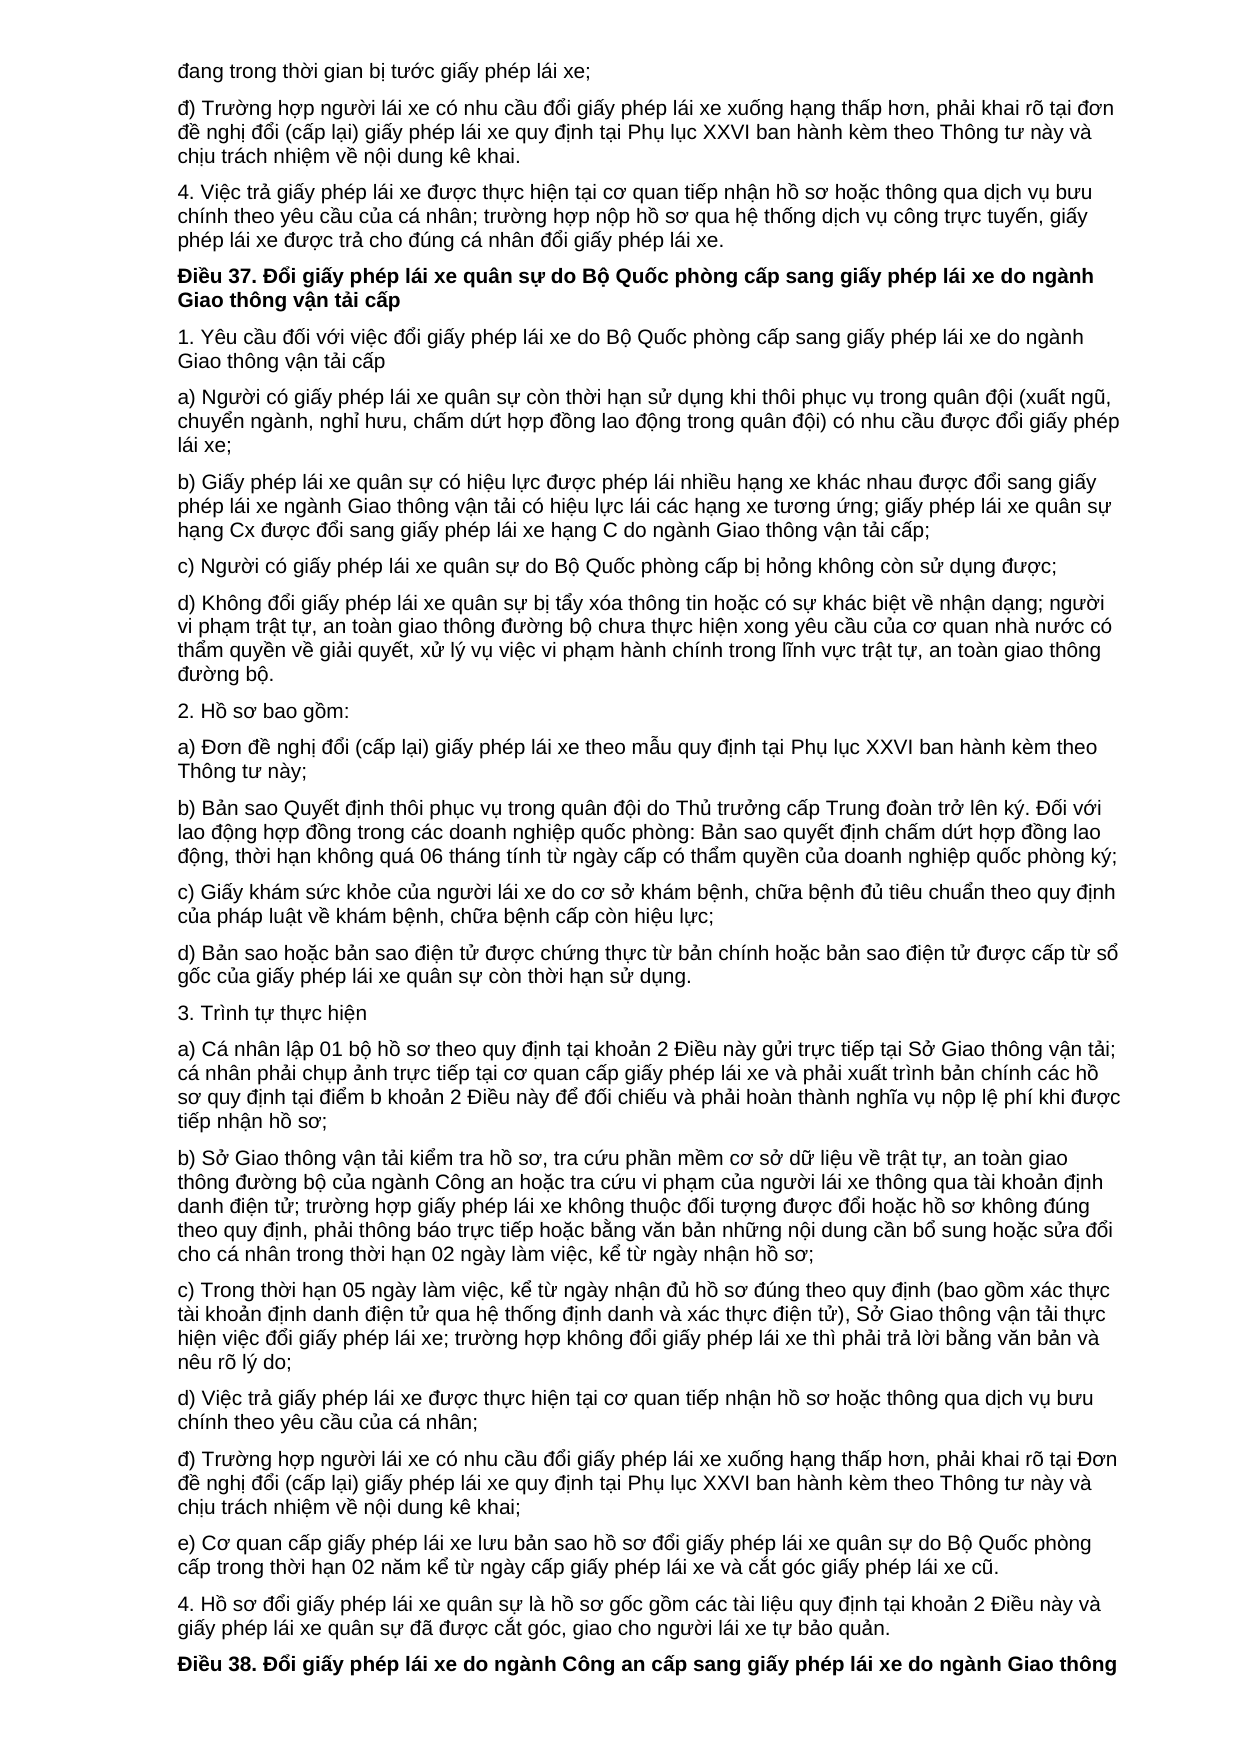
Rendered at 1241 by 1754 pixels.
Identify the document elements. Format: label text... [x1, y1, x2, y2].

text đ) Trường hợp người lái xe có nhu cầu đổi giấy phép lái xe xuống hạng thấp hơn, phải khai rõ tại đơn đề nghị đổi (cấp lại) giấy phép lái xe quy định tại Phụ lục XXVI ban hành kèm theo Thông tư này và chịu trách nhiệm về nội dung kê khai. [177, 96, 1122, 167]
text c) Trong thời hạn 05 ngày làm việc, kể từ ngày nhận đủ hồ sơ đúng theo quy định (bao gồm xác thực tài khoản định danh điện tử qua hệ thống định danh và xác thực điện tử), Sở Giao thông vận tải thực hiện việc đổi giấy phép lái xe; trường hợp không đổi giấy phép lái xe thì phải trả lời bằng văn bản và nêu rõ lý do; [177, 1278, 1122, 1374]
text 4. Việc trả giấy phép lái xe được thực hiện tại cơ quan tiếp nhận hồ sơ hoặc thông qua dịch vụ bưu chính theo yêu cầu của cá nhân; trường hợp nộp hồ sơ qua hệ thống dịch vụ công trực tuyến, giấy phép lái xe được trả cho đúng cá nhân đổi giấy phép lái xe. [177, 180, 1122, 252]
text Điều 37. Đổi giấy phép lái xe quân sự do Bộ Quốc phòng cấp sang giấy phép lái xe do ngành Giao thông vận tải cấp [177, 264, 1122, 312]
text 3. Trình tự thực hiện [177, 1001, 1122, 1025]
text 2. Hồ sơ bao gồm: [177, 699, 1122, 723]
text d) Không đổi giấy phép lái xe quân sự bị tẩy xóa thông tin hoặc có sự khác biệt về nhận dạng; người vi phạm trật tự, an toàn giao thông đường bộ chưa thực hiện xong yêu cầu của cơ quan nhà nước có thẩm quyền về giải quyết, xử lý vụ việc vi phạm hành chính trong lĩnh vực trật tự, an toàn giao thông đường bộ. [177, 590, 1122, 686]
text b) Giấy phép lái xe quân sự có hiệu lực được phép lái nhiều hạng xe khác nhau được đổi sang giấy phép lái xe ngành Giao thông vận tải có hiệu lực lái các hạng xe tương ứng; giấy phép lái xe quân sự hạng Cx được đổi sang giấy phép lái xe hạng C do ngành Giao thông vận tải cấp; [177, 469, 1122, 541]
text a) Người có giấy phép lái xe quân sự còn thời hạn sử dụng khi thôi phục vụ trong quân đội (xuất ngũ, chuyển ngành, nghỉ hưu, chấm dứt hợp đồng lao động trong quân đội) có nhu cầu được đổi giấy phép lái xe; [177, 385, 1122, 457]
text 1. Yêu cầu đối với việc đổi giấy phép lái xe do Bộ Quốc phòng cấp sang giấy phép lái xe do ngành Giao thông vận tải cấp [177, 325, 1122, 373]
text b) Sở Giao thông vận tải kiểm tra hồ sơ, tra cứu phần mềm cơ sở dữ liệu về trật tự, an toàn giao thông đường bộ của ngành Công an hoặc tra cứu vi phạm của người lái xe thông qua tài khoản định danh điện tử; trường hợp giấy phép lái xe không thuộc đối tượng được đổi hoặc hồ sơ không đúng theo quy định, phải thông báo trực tiếp hoặc bằng văn bản những nội dung cần bổ sung hoặc sửa đổi cho cá nhân trong thời hạn 02 ngày làm việc, kể từ ngày nhận hồ sơ; [177, 1146, 1122, 1265]
text a) Đơn đề nghị đổi (cấp lại) giấy phép lái xe theo mẫu quy định tại Phụ lục XXVI ban hành kèm theo Thông tư này; [177, 735, 1122, 783]
text d) Bản sao hoặc bản sao điện tử được chứng thực từ bản chính hoặc bản sao điện tử được cấp từ sổ gốc của giấy phép lái xe quân sự còn thời hạn sử dụng. [177, 940, 1122, 988]
text a) Cá nhân lập 01 bộ hồ sơ theo quy định tại khoản 2 Điều này gửi trực tiếp tại Sở Giao thông vận tải; cá nhân phải chụp ảnh trực tiếp tại cơ quan cấp giấy phép lái xe và phải xuất trình bản chính các hồ sơ quy định tại điểm b khoản 2 Điều này để đối chiếu và phải hoàn thành nghĩa vụ nộp lệ phí khi được tiếp nhận hồ sơ; [177, 1037, 1122, 1133]
text d) Việc trả giấy phép lái xe được thực hiện tại cơ quan tiếp nhận hồ sơ hoặc thông qua dịch vụ bưu chính theo yêu cầu của cá nhân; [177, 1386, 1122, 1434]
text 4. Hồ sơ đổi giấy phép lái xe quân sự là hồ sơ gốc gồm các tài liệu quy định tại khoản 2 Điều này và giấy phép lái xe quân sự đã được cắt góc, giao cho người lái xe tự bảo quản. [177, 1591, 1122, 1639]
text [177, 59, 1122, 83]
text e) Cơ quan cấp giấy phép lái xe lưu bản sao hồ sơ đổi giấy phép lái xe quân sự do Bộ Quốc phòng cấp trong thời hạn 02 năm kể từ ngày cấp giấy phép lái xe và cắt góc giấy phép lái xe cũ. [177, 1531, 1122, 1579]
text b) Bản sao Quyết định thôi phục vụ trong quân đội do Thủ trưởng cấp Trung đoàn trở lên ký. Đối với lao động hợp đồng trong các doanh nghiệp quốc phòng: Bản sao quyết định chấm dứt hợp đồng lao động, thời hạn không quá 06 tháng tính từ ngày cấp có thẩm quyền của doanh nghiệp quốc phòng ký; [177, 796, 1122, 867]
text c) Giấy khám sức khỏe của người lái xe do cơ sở khám bệnh, chữa bệnh đủ tiêu chuẩn theo quy định của pháp luật về khám bệnh, chữa bệnh cấp còn hiệu lực; [177, 880, 1122, 928]
text đ) Trường hợp người lái xe có nhu cầu đổi giấy phép lái xe xuống hạng thấp hơn, phải khai rõ tại Đơn đề nghị đổi (cấp lại) giấy phép lái xe quy định tại Phụ lục XXVI ban hành kèm theo Thông tư này và chịu trách nhiệm về nội dung kê khai; [177, 1447, 1122, 1518]
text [177, 1652, 1122, 1676]
text c) Người có giấy phép lái xe quân sự do Bộ Quốc phòng cấp bị hỏng không còn sử dụng được; [177, 554, 1122, 578]
